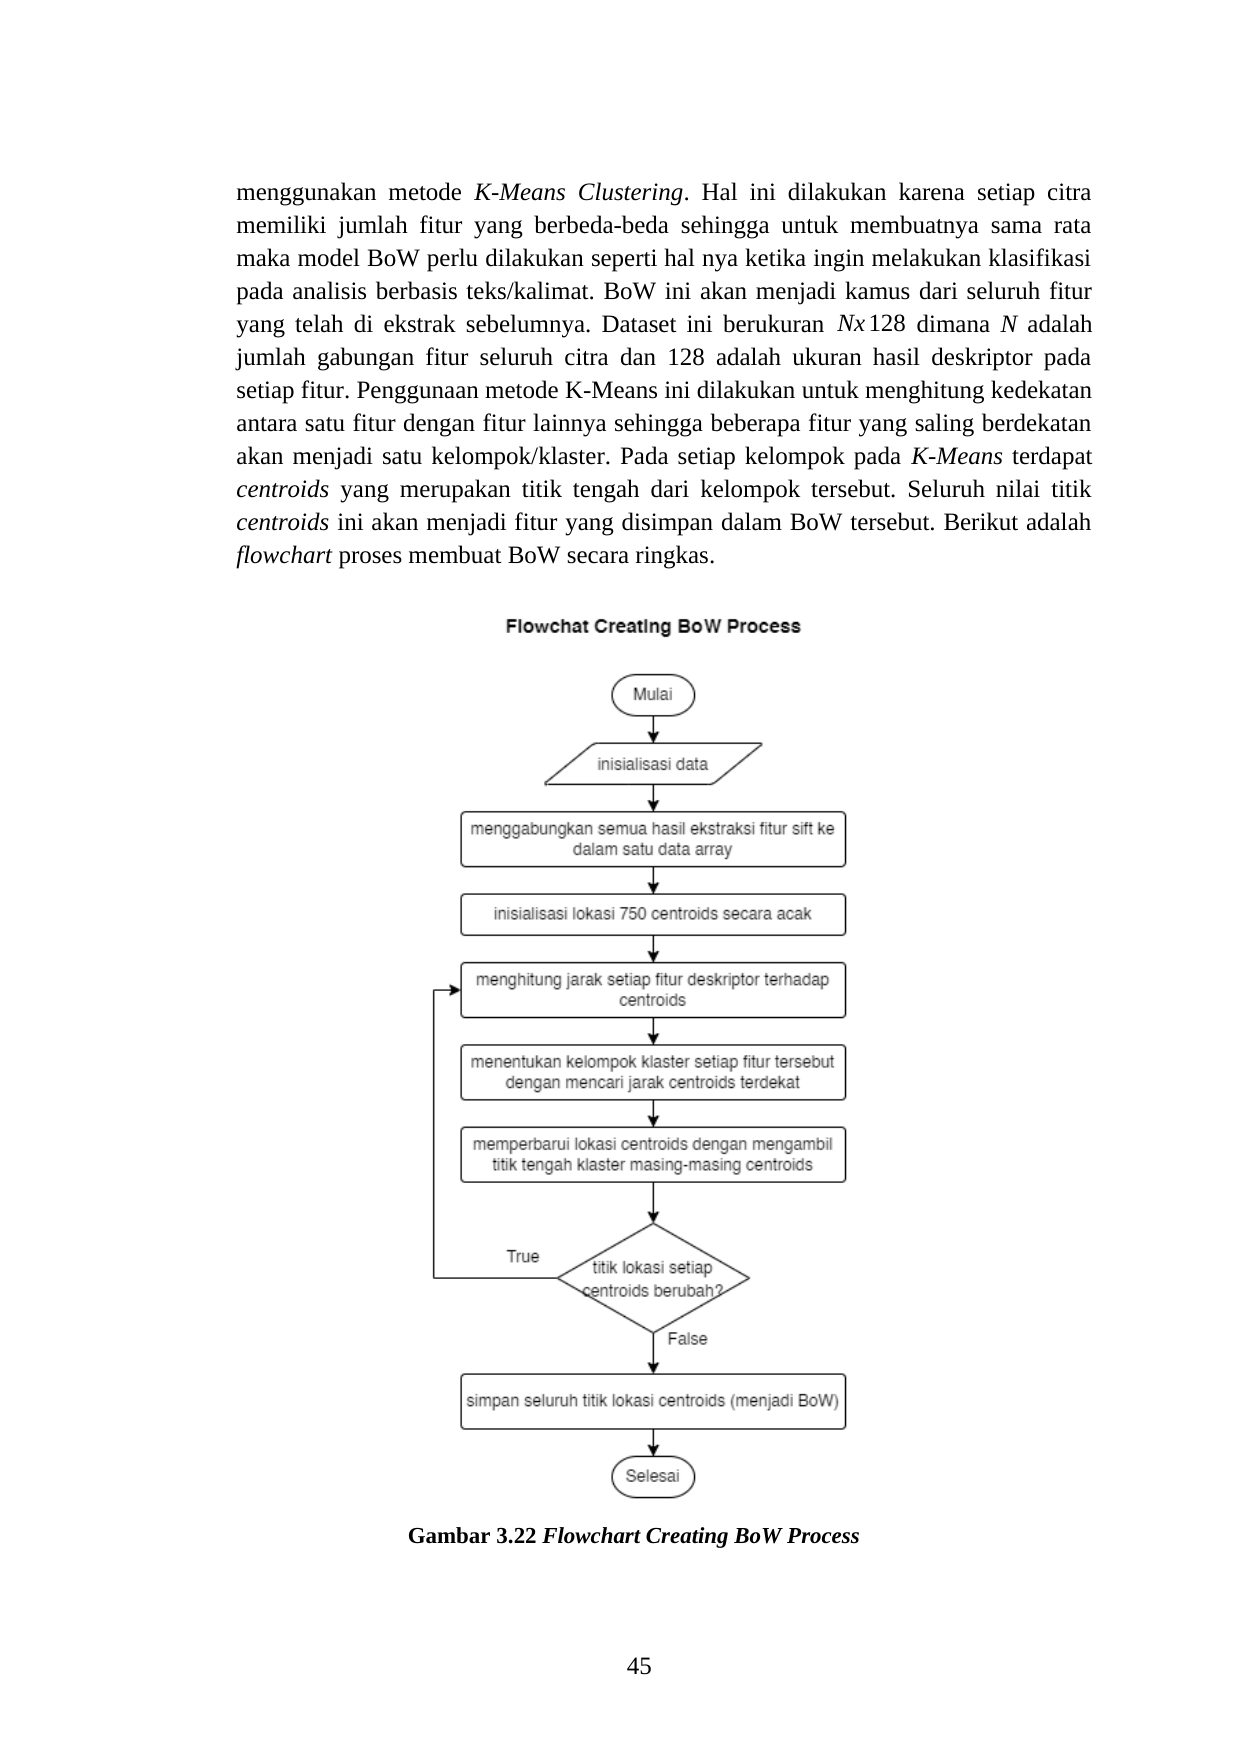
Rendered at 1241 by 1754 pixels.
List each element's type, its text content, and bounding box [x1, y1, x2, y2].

picture [403, 586, 867, 1519]
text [236, 177, 1092, 569]
